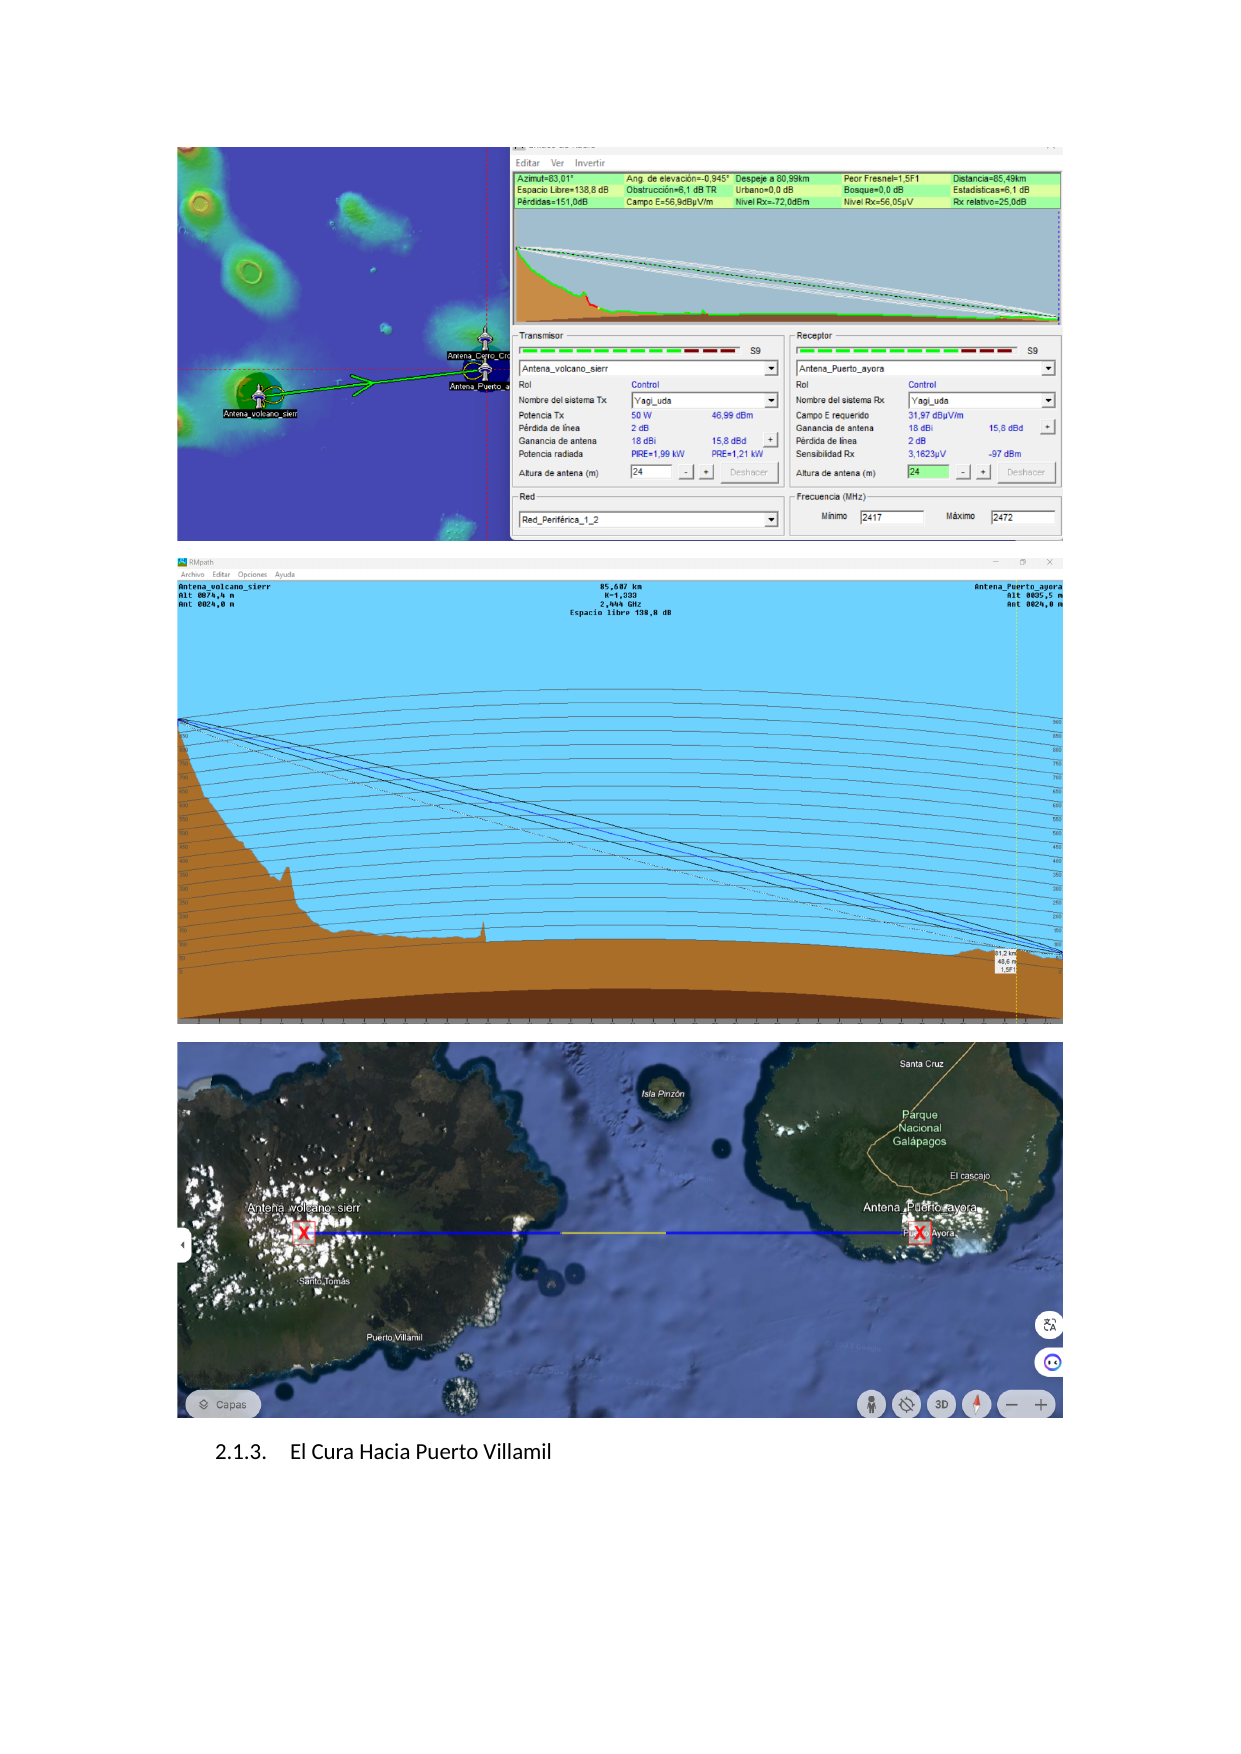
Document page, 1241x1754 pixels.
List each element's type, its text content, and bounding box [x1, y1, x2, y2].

picture [177, 147, 1063, 541]
picture [177, 1042, 1063, 1418]
list El Cura Hacia Puerto Villamil [215, 1437, 1063, 1465]
picture [177, 558, 1063, 1024]
